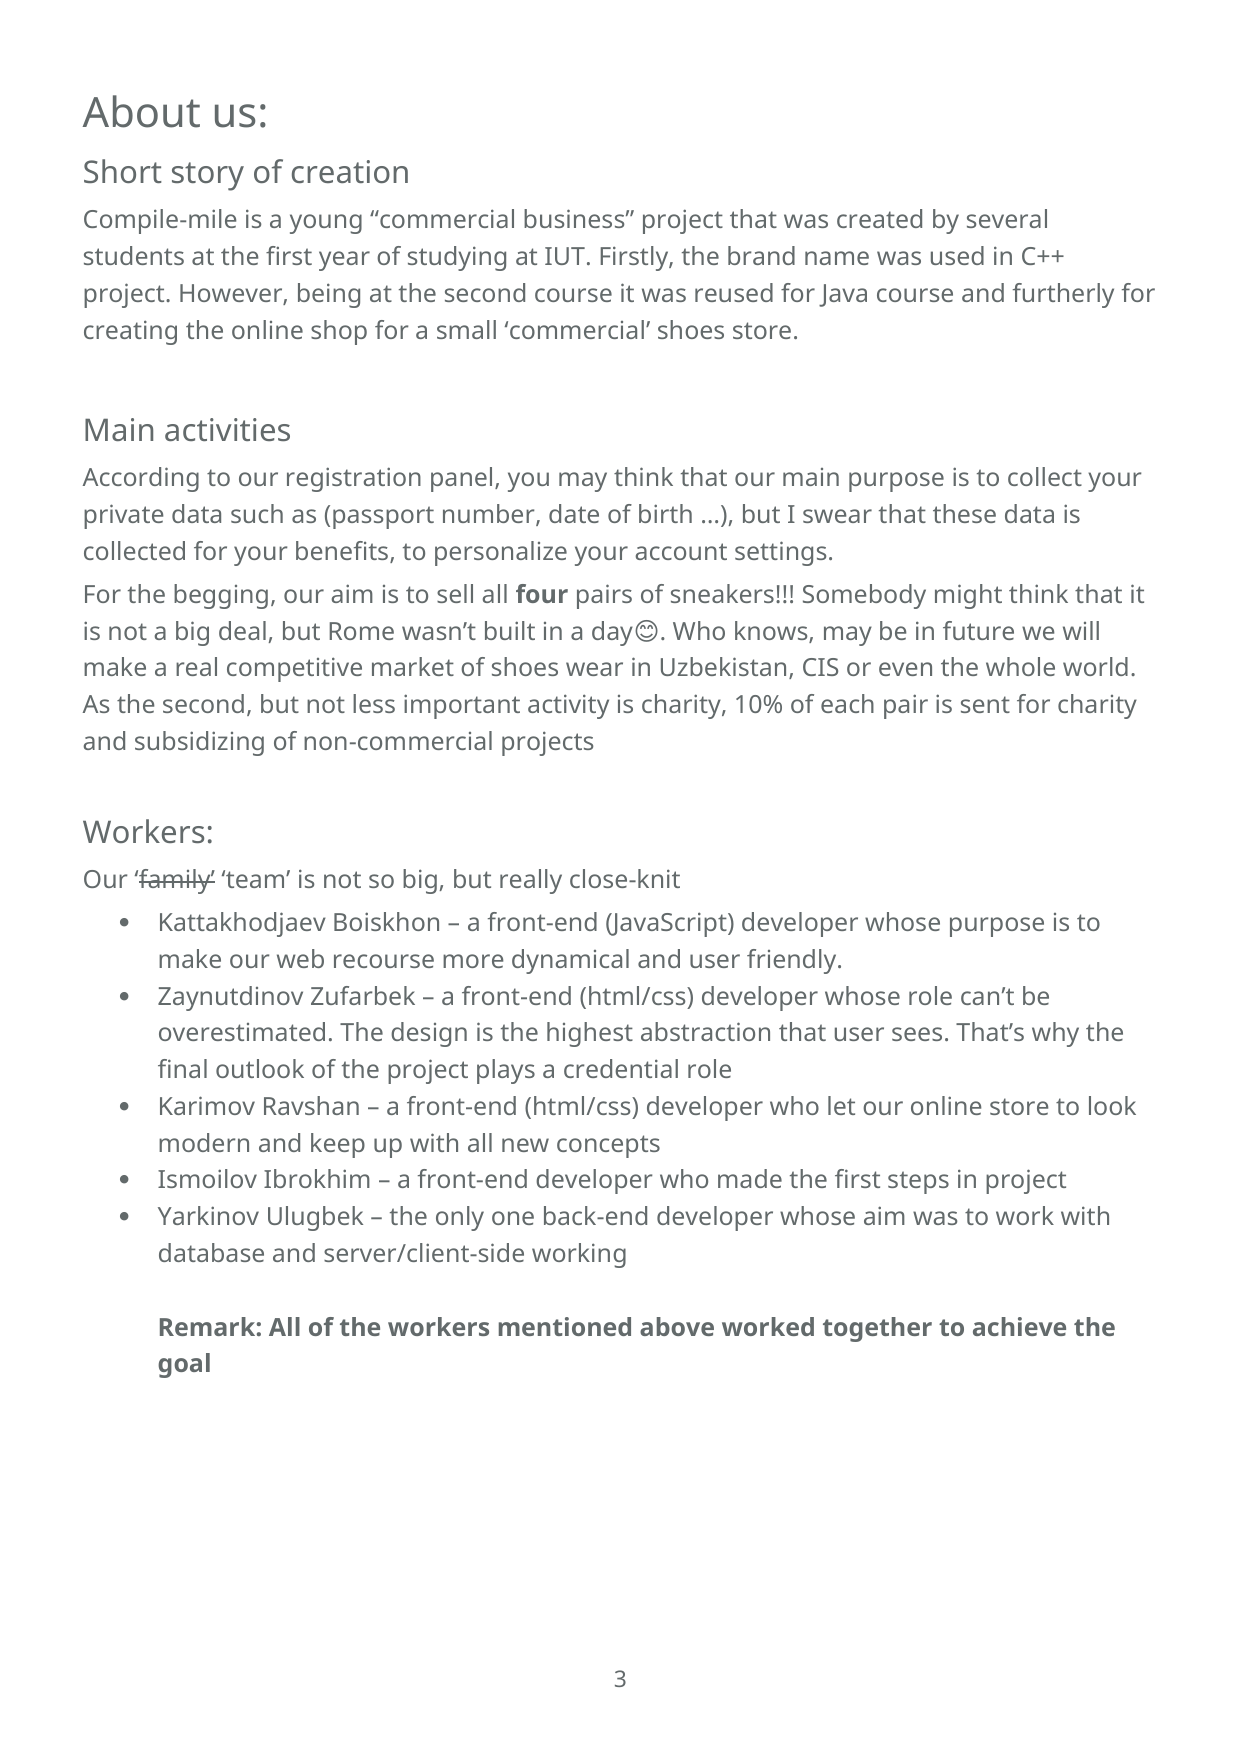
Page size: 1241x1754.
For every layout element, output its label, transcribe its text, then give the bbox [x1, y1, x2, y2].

list Yarkinov Ulugbek – the only one back-end developer whose aim was to work with database and server/client-side working [120, 1199, 1158, 1270]
text Short story of creation [82, 150, 1158, 193]
text About us: [82, 82, 1158, 139]
list Karimov Ravshan – a front-end (html/css) developer who let our online store to look modern and keep up with all new concepts [120, 1089, 1158, 1159]
text According to our registration panel, you may think that our main purpose is to collect your private data such as (passport number, date of birth …), but I swear that these data is collected for your benefits, to personalize your account settings. [82, 460, 1158, 567]
text Compile-mile is a young “commercial business” project that was created by several students at the first year of studying at IUT. Firstly, the brand name was used in C++ project. However, being at the second course it was reused for Java course and furtherly for creating the online shop for a small ‘commercial’ shoes store. [82, 202, 1158, 347]
text Workers: [82, 809, 1158, 852]
list Ismoilov Ibrokhim – a front-end developer who made the first steps in project [120, 1162, 1158, 1196]
text Our ‘family’ ‘team’ is not so big, but really close-knit [82, 862, 1158, 896]
list Zaynutdinov Zufarbek – a front-end (html/css) developer whose role can’t be overestimated. The design is the highest abstraction that user sees. That’s why the final outlook of the project plays a credential role [120, 978, 1158, 1086]
text For the begging, our aim is to sell all four pairs of sneakers!!! Somebody might think that it is not a big deal, but Rome wasn’t built in a day. Who knows, may be in future we will make a real competitive market of shoes wear in Uzbekistan, CIS or even the whole world. As the second, but not less important activity is charity, 10% of each pair is sent for charity and subsidizing of non-commercial projects [82, 576, 1158, 758]
list Kattakhodjaev Boiskhon – a front-end (JavaScript) developer whose purpose is to make our web recourse more dynamical and user friendly. [120, 905, 1158, 976]
text Main activities [82, 408, 1158, 450]
list Remark: All of the workers mentioned above worked together to achieve the goal [157, 1309, 1158, 1380]
